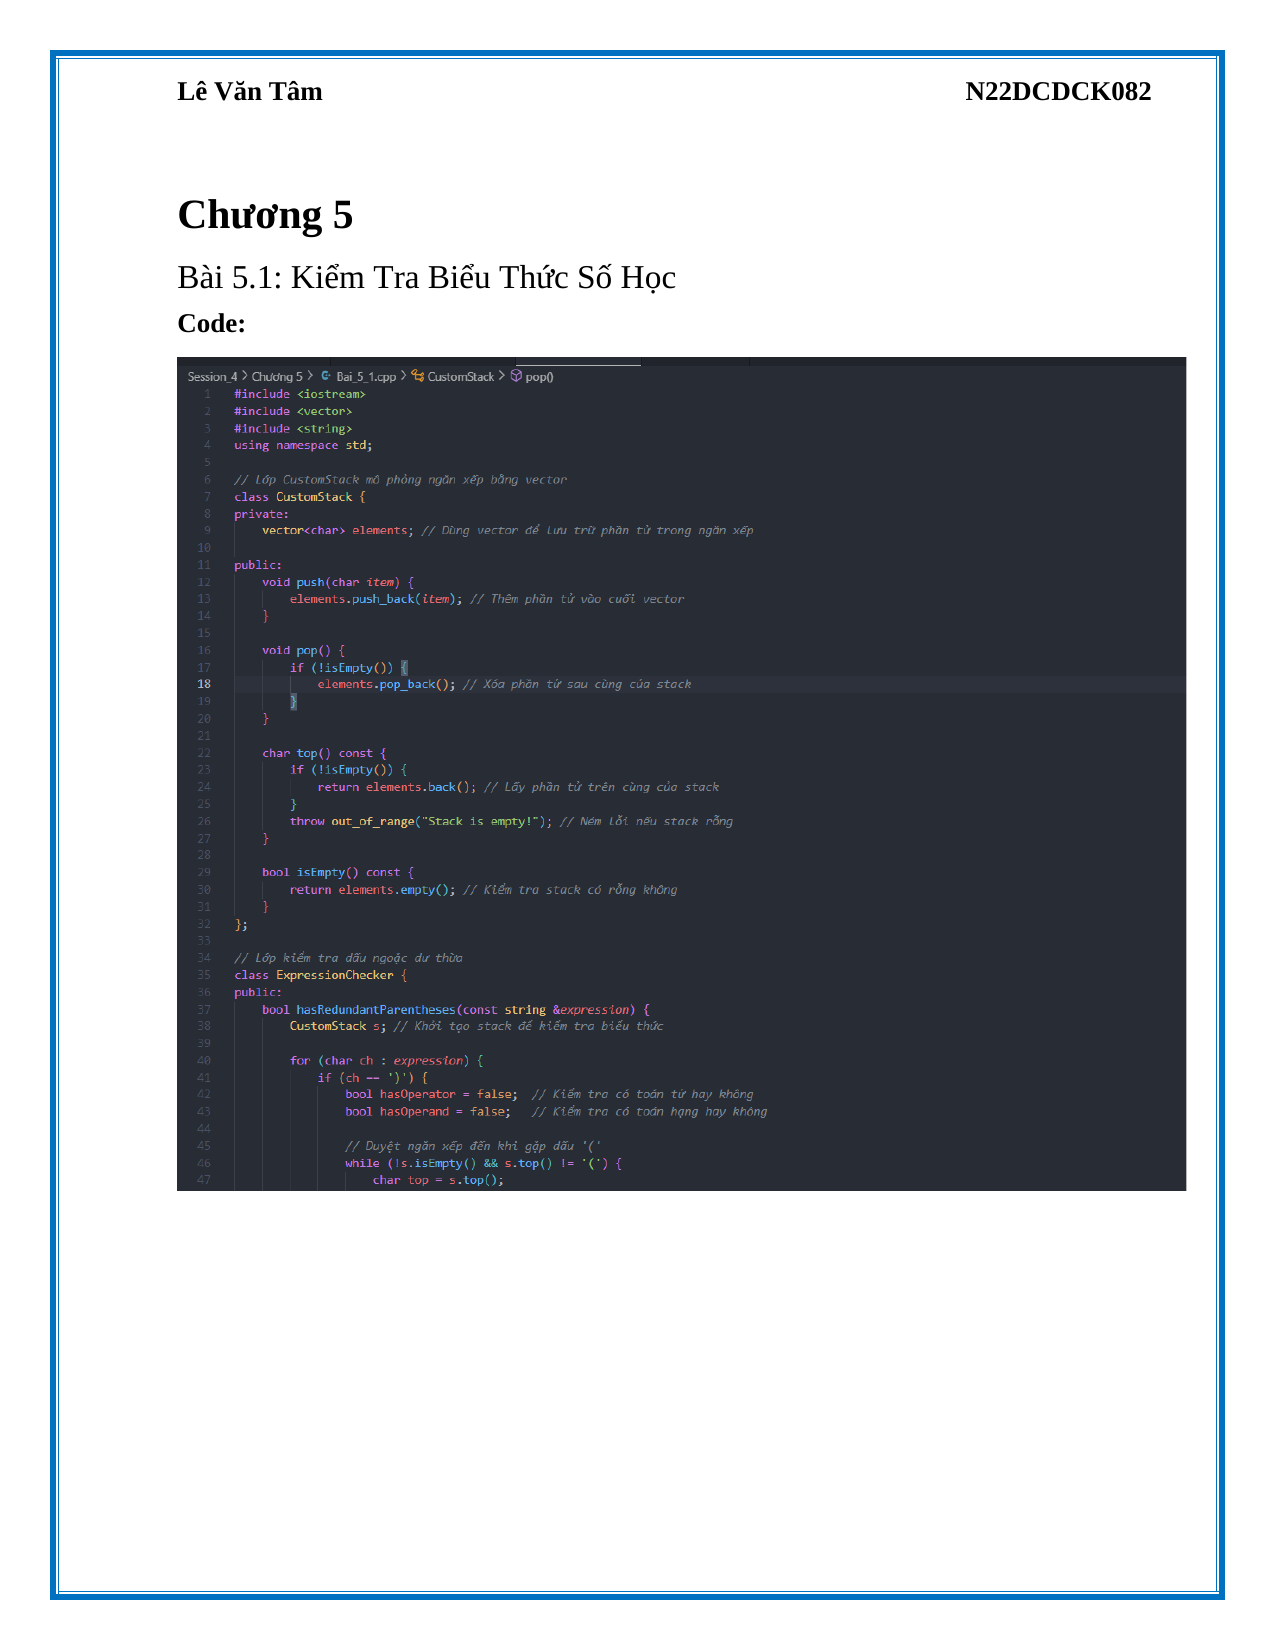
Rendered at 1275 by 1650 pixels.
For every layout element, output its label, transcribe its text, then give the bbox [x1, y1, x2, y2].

subtitle Chương 5 [177, 189, 1186, 237]
subtitle Bài 5.1: Kiểm Tra Biểu Thức Số Học [177, 257, 1186, 296]
text Code: [177, 307, 1186, 338]
picture [177, 357, 1187, 1191]
